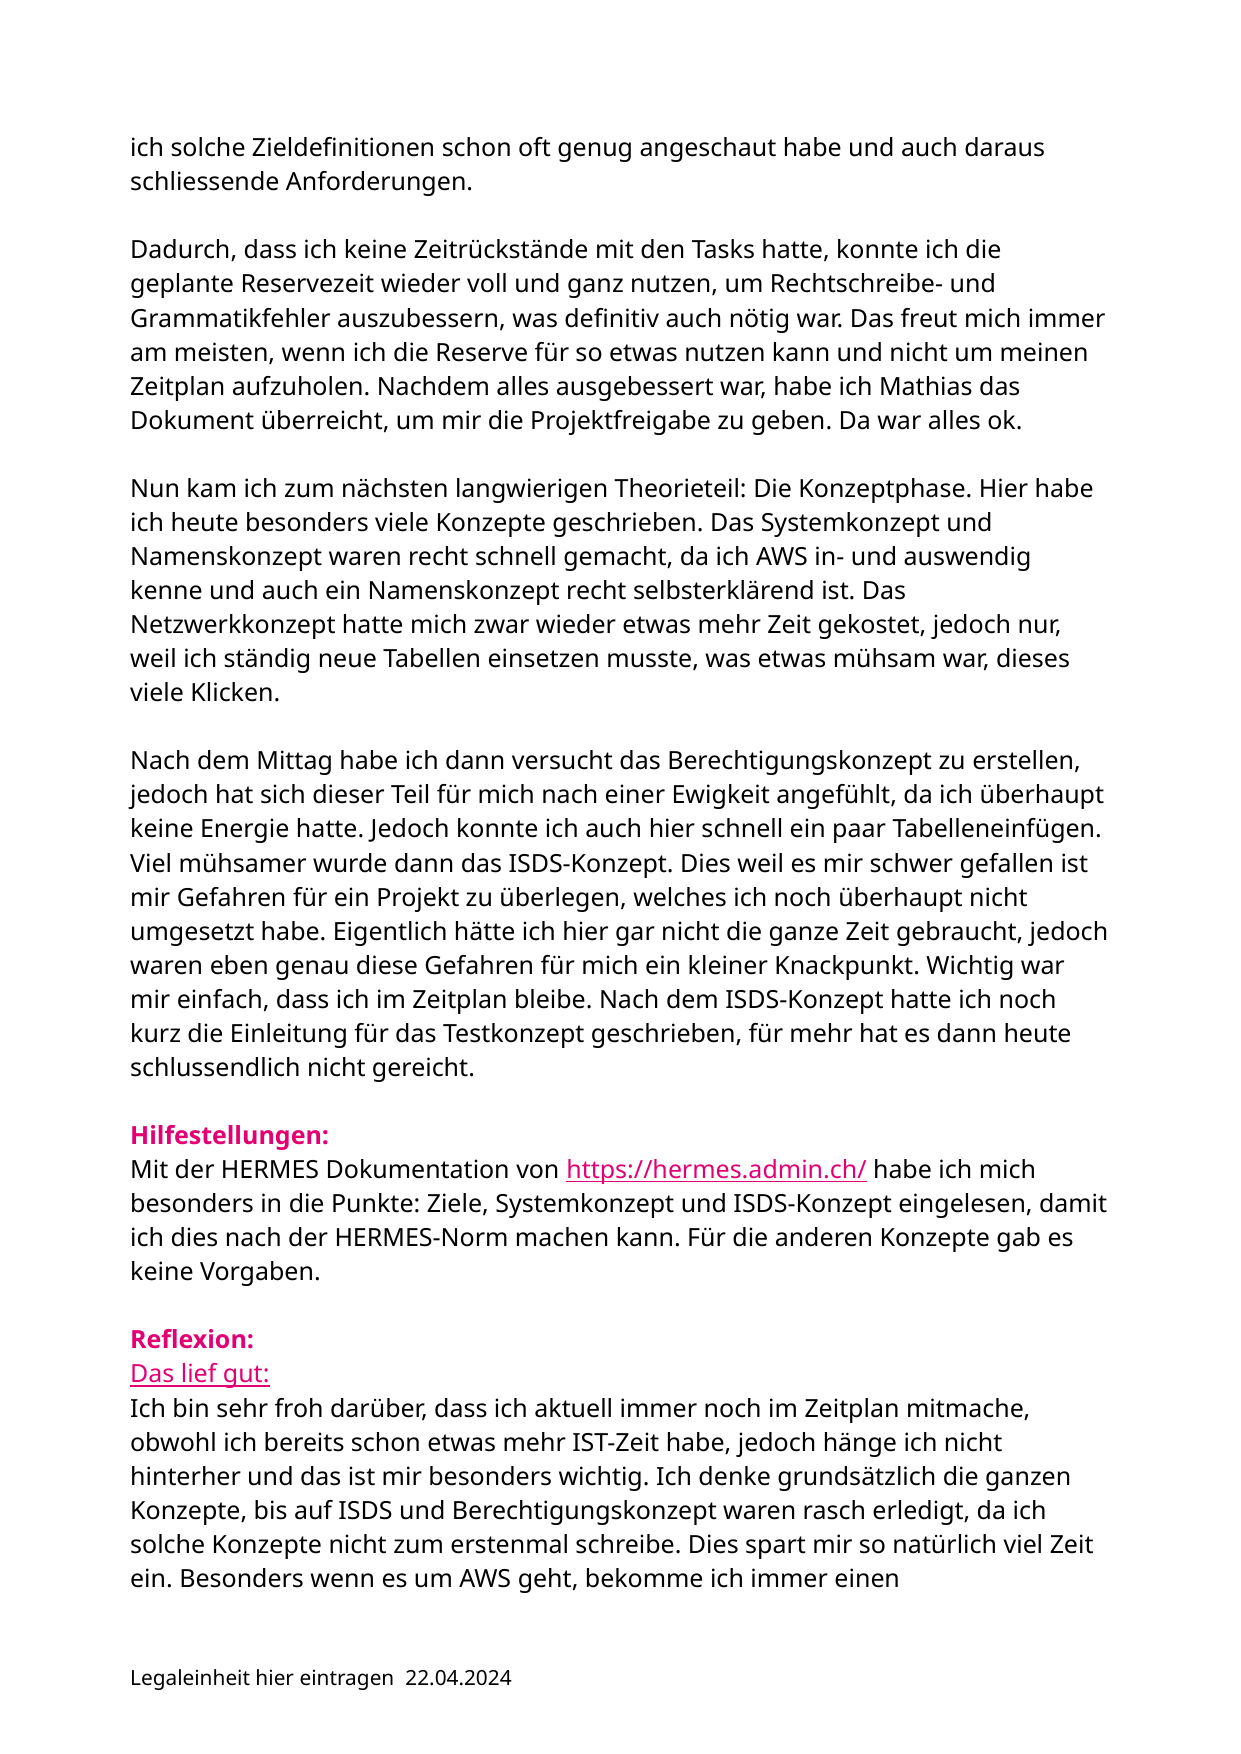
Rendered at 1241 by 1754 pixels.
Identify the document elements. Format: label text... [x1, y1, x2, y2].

text Mit der HERMES Dokumentation von https://hermes.admin.ch/ habe ich mich besonders in die Punkte: Ziele, Systemkonzept und ISDS-Konzept eingelesen, damit ich dies nach der HERMES-Norm machen kann. Für die anderen Konzepte gab es keine Vorgaben. [130, 1152, 1110, 1288]
text Hilfestellungen: [130, 1118, 1110, 1152]
text Das lief gut: [130, 1356, 1110, 1390]
text Nach dem Mittag habe ich dann versucht das Berechtigungskonzept zu erstellen, jedoch hat sich dieser Teil für mich nach einer Ewigkeit angefühlt, da ich überhaupt keine Energie hatte. Jedoch konnte ich auch hier schnell ein paar Tabelleneinfügen. Viel mühsamer wurde dann das ISDS-Konzept. Dies weil es mir schwer gefallen ist mir Gefahren für ein Projekt zu überlegen, welches ich noch überhaupt nicht umgesetzt habe. Eigentlich hätte ich hier gar nicht die ganze Zeit gebraucht, jedoch waren eben genau diese Gefahren für mich ein kleiner Knackpunkt. Wichtig war mir einfach, dass ich im Zeitplan bleibe. Nach dem ISDS-Konzept hatte ich noch kurz die Einleitung für das Testkonzept geschrieben, für mehr hat es dann heute schlussendlich nicht gereicht. [130, 743, 1110, 1084]
text Reflexion: [130, 1322, 1110, 1356]
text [130, 130, 1110, 436]
text Nun kam ich zum nächsten langwierigen Theorieteil: Die Konzeptphase. Hier habe ich heute besonders viele Konzepte geschrieben. Das Systemkonzept und Namenskonzept waren recht schnell gemacht, da ich AWS in- und auswendig kenne und auch ein Namenskonzept recht selbsterklärend ist. Das Netzwerkkonzept hatte mich zwar wieder etwas mehr Zeit gekostet, jedoch nur, weil ich ständig neue Tabellen einsetzen musste, was etwas mühsam war, dieses viele Klicken. [130, 436, 1110, 709]
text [130, 1390, 1110, 1594]
